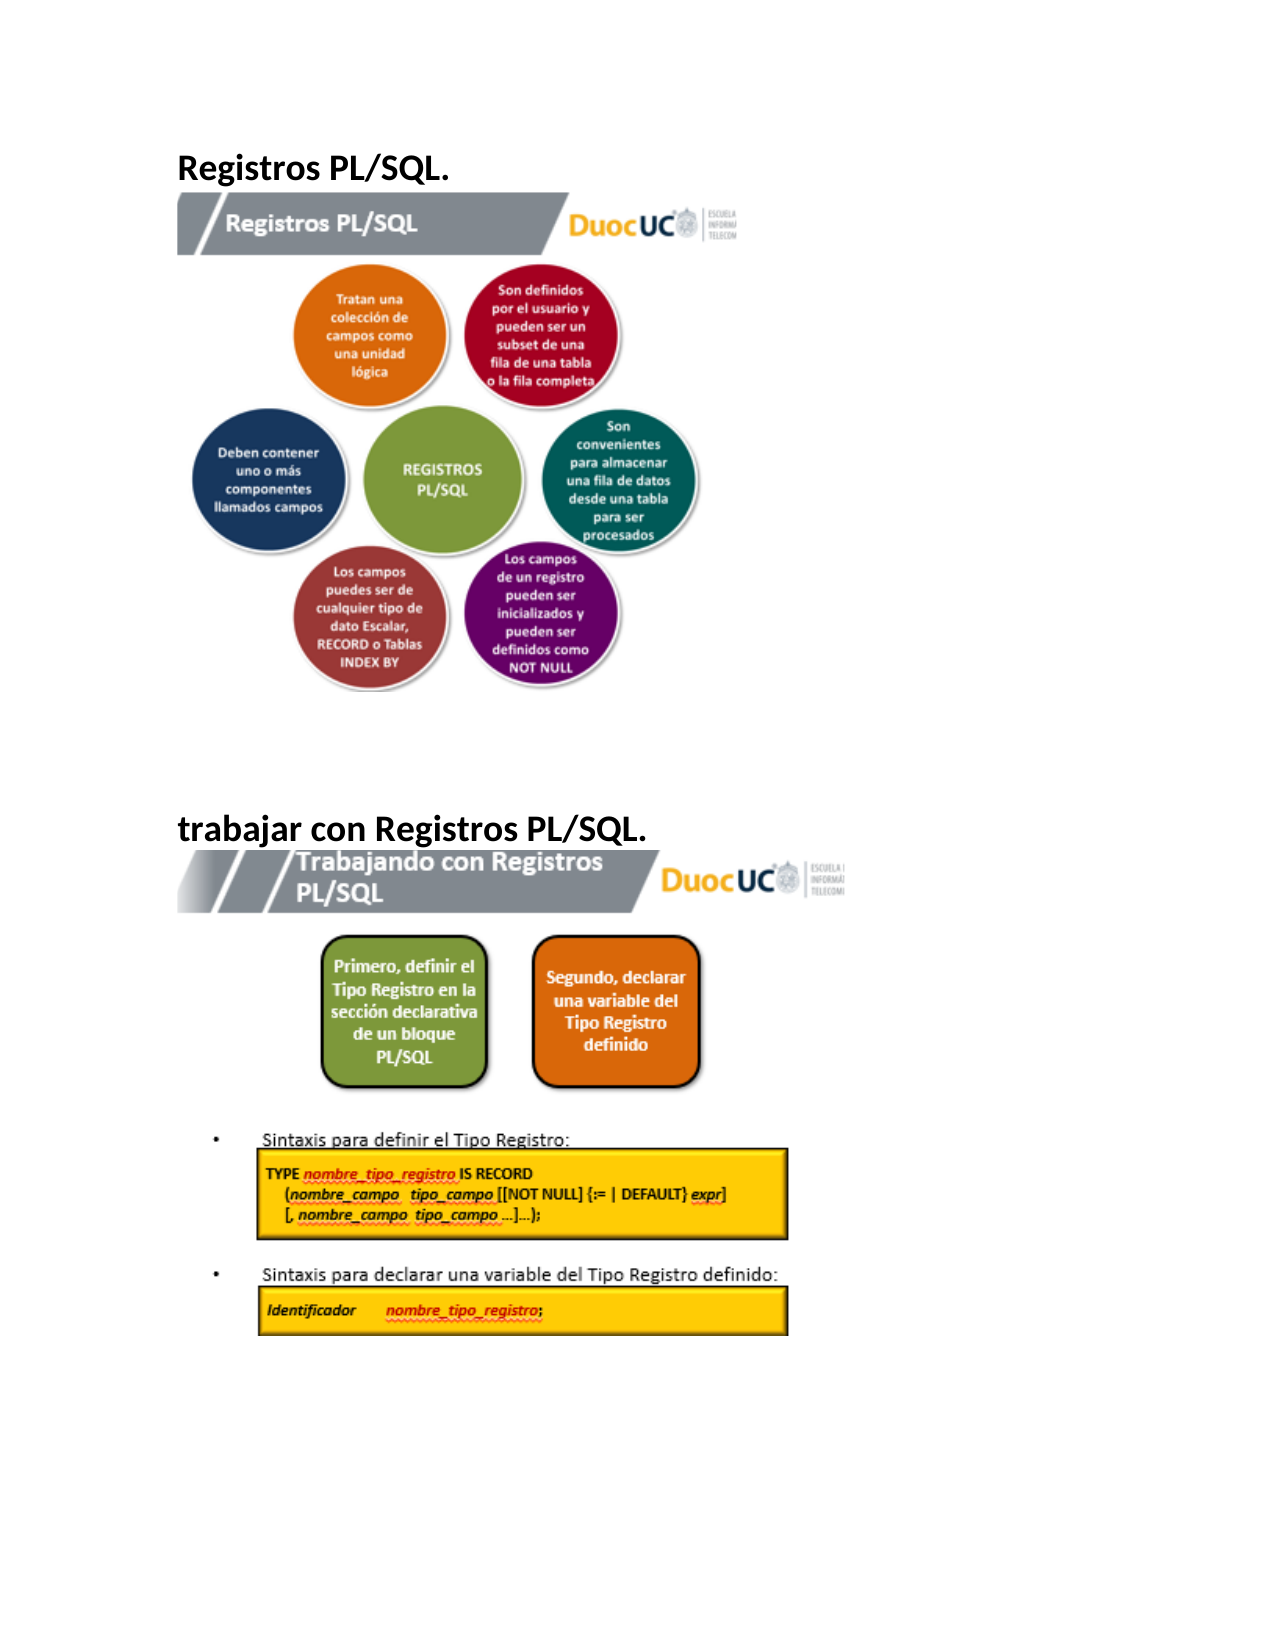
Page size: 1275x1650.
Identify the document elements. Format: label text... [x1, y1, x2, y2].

subtitle trabajar con Registros PL/SQL. [177, 809, 1098, 850]
picture [177, 850, 845, 1336]
subtitle Registros PL/SQL. [177, 148, 1098, 189]
picture [177, 188, 737, 692]
